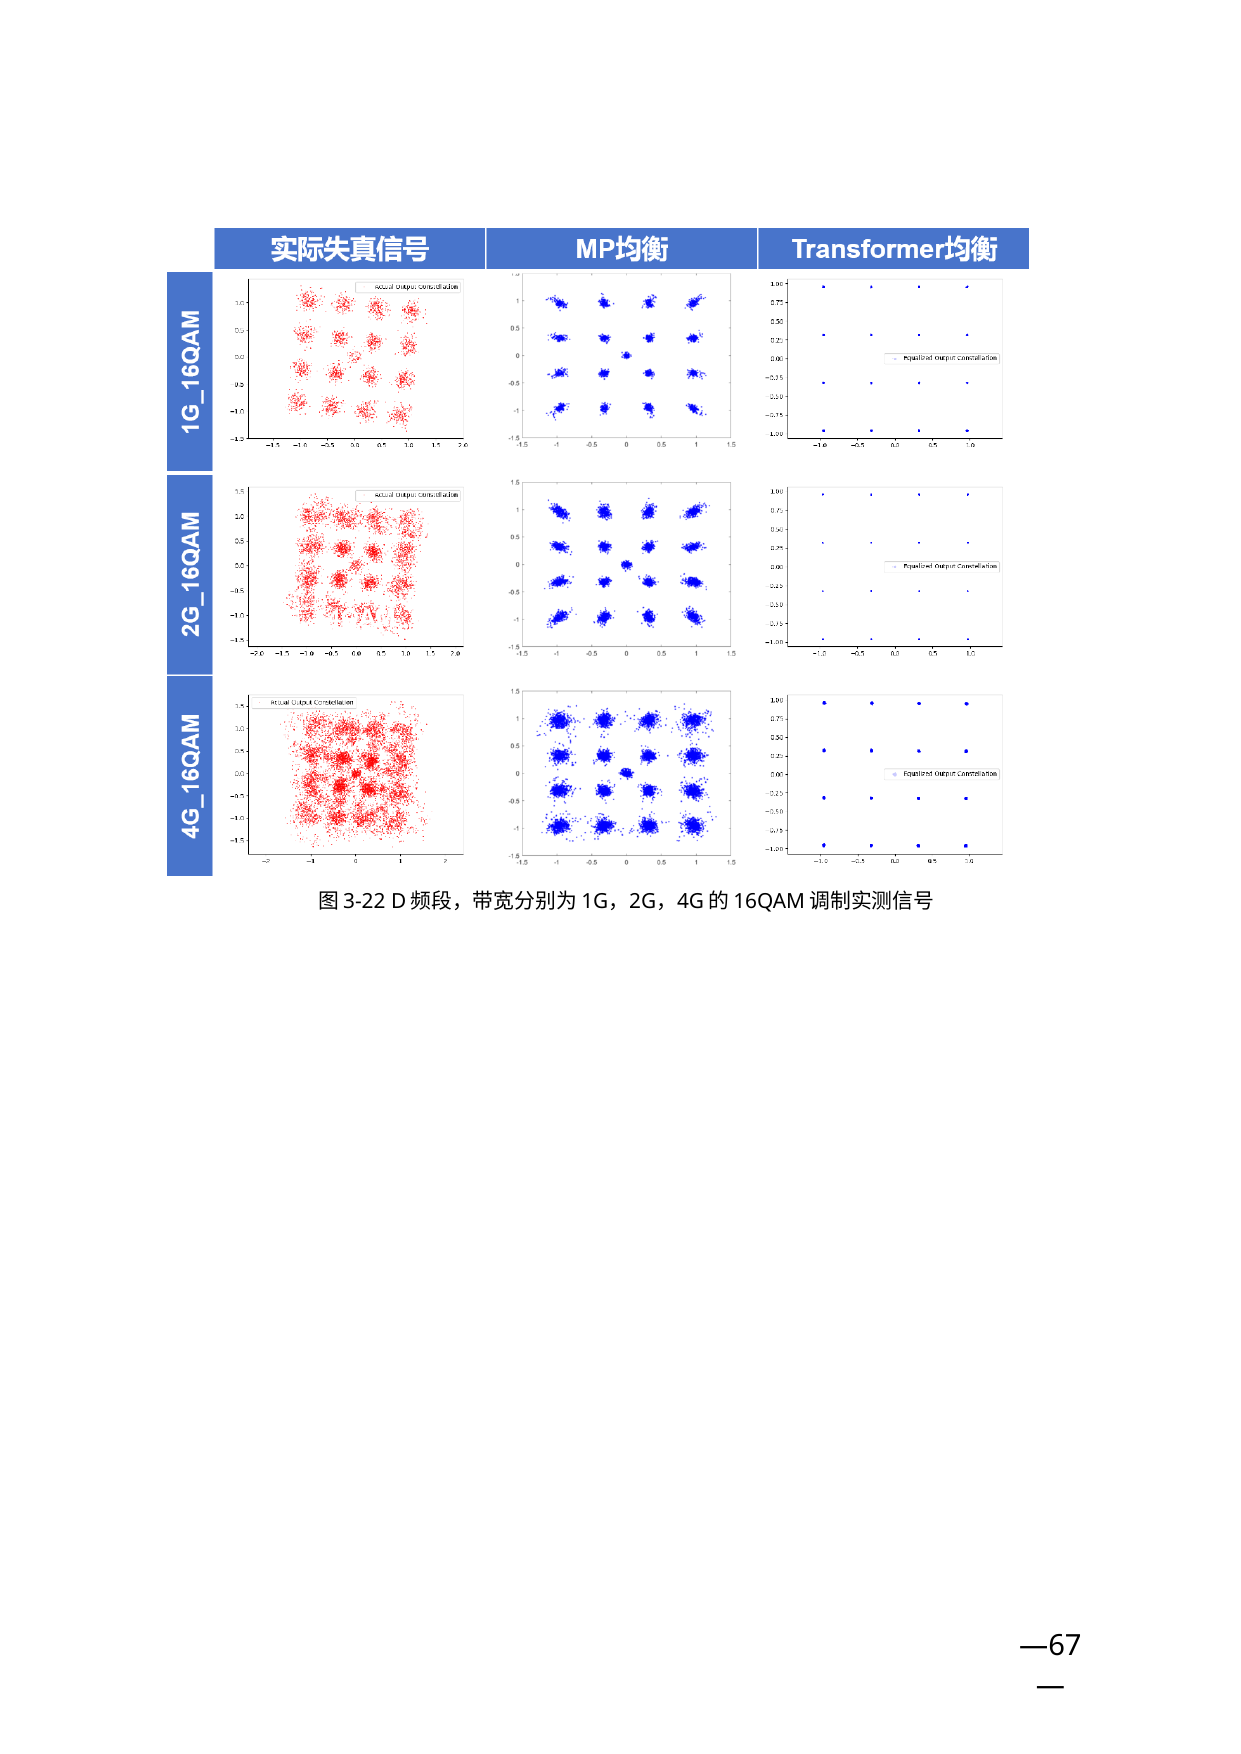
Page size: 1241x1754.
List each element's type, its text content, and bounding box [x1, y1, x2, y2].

text 图3-22 D频段，带宽分别为1G，2G，4G的16QAM调制实测信号 [165, 883, 1087, 916]
picture [165, 226, 1031, 878]
